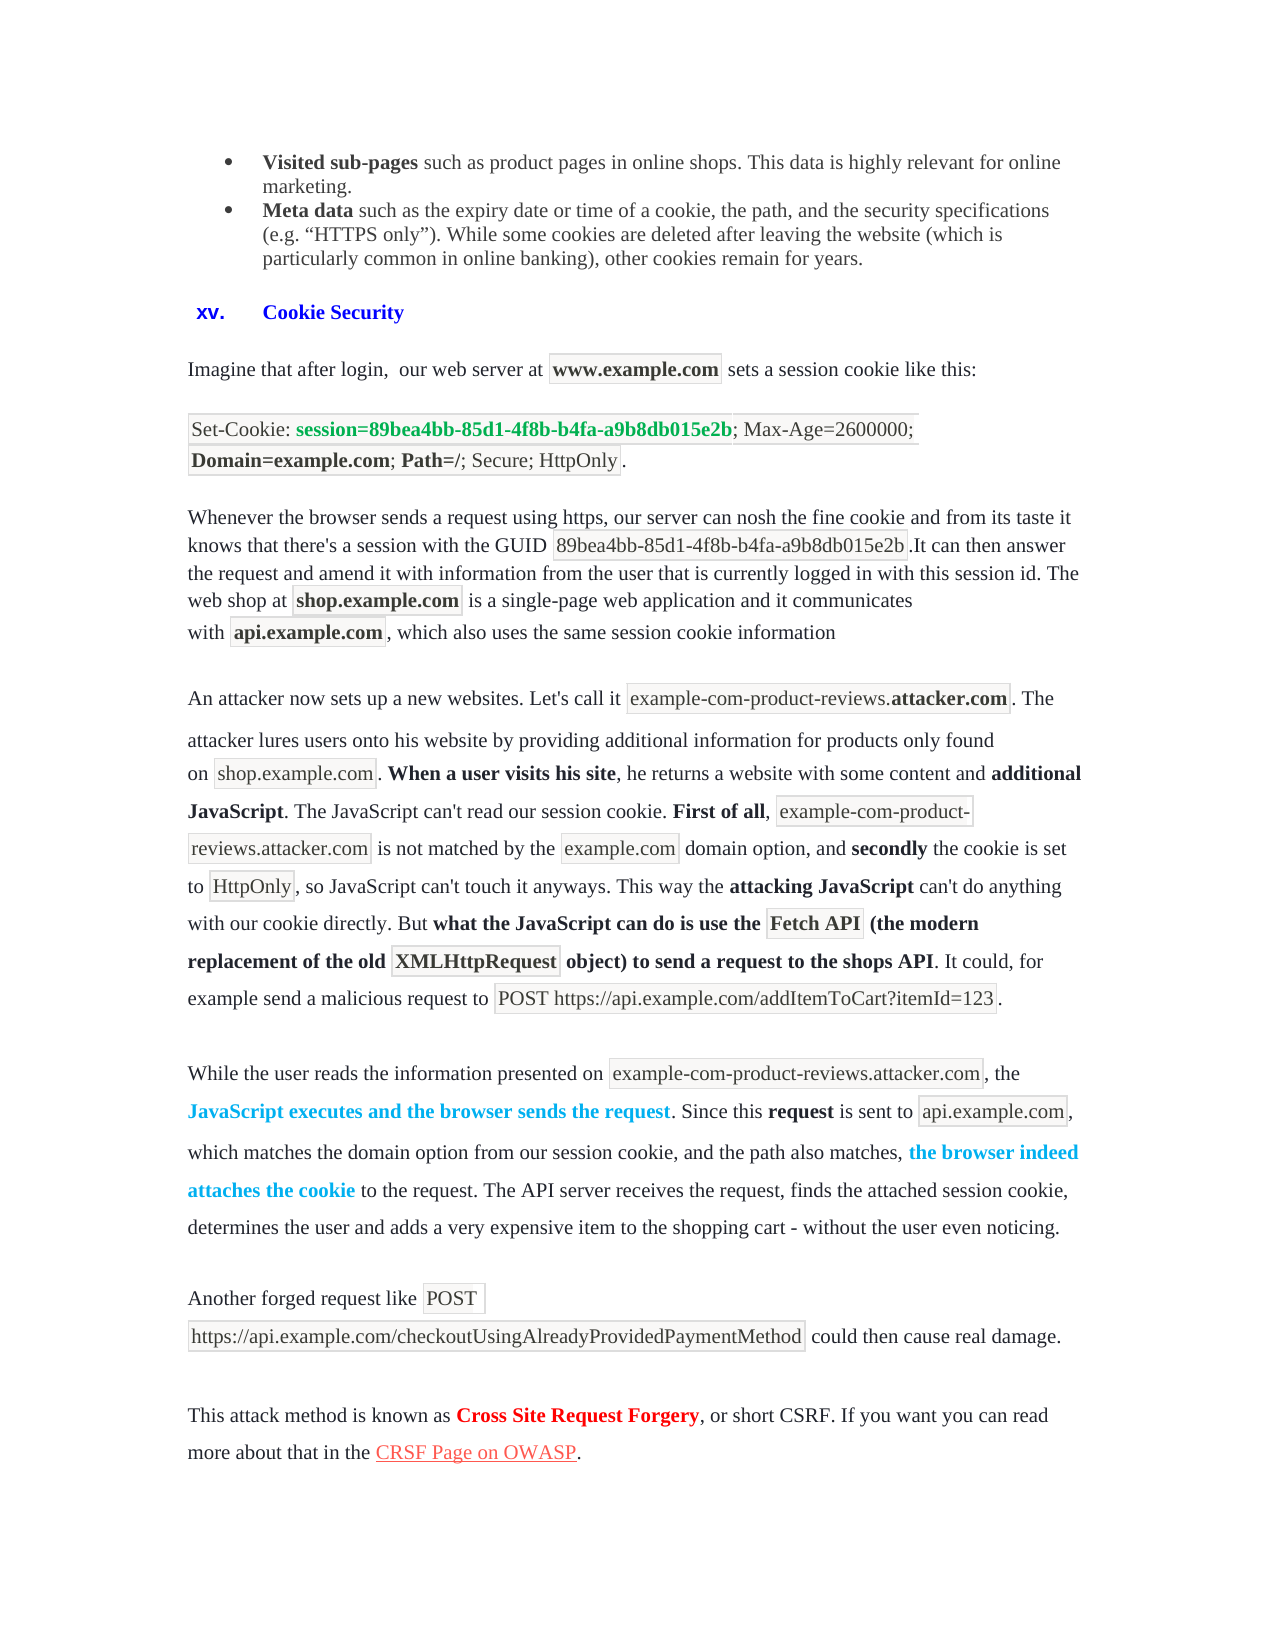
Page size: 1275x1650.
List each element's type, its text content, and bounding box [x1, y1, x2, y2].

text Whenever the browser sends a request using https, our server can nosh the fine cookie and from its taste it knows that there's a session with the GUID 89bea4bb-85d1-4f8b-b4fa-a9b8db015e2b.It can then answer the request and amend it with information from the user that is currently logged in with this session id. The web shop at shop.example.com is a single-page web application and it communicates with api.example.com, which also uses the same session cookie information [187, 511, 553, 597]
text An attacker now sets up a new websites. Let's call it example-com-product-reviews.attacker.com. The attacker lures users onto his website by providing additional information for products only found on shop.example.com. When a user visits his site, he returns a website with some content and additional JavaScript. The JavaScript can't read our session cookie. First of all, example-com-product-reviews.attacker.com is not matched by the example.com domain option, and secondly the cookie is set to HttpOnly, so JavaScript can't touch it anyways. This way the attacking JavaScript can't do anything with our cookie directly. But what the JavaScript can do is use the Fetch API (the modern replacement of the old XMLHttpRequest object) to send a request to the shops API. It could, for example send a malicious request to POST https://api.example.com/addItemToCart?itemId=123. [187, 677, 1087, 1014]
text This attack method is known as Cross Site Request Forgery, or short CSRF. If you want you can read more about that in the CRSF Page on OWASP. [187, 1389, 1087, 1464]
text Whenever the browser sends a request using https, our server can nosh the fine cookie and from its taste it knows that there's a session with the GUID 89bea4bb-85d1-4f8b-b4fa-a9b8db015e2b.It can then answer the request and amend it with information from the user that is currently logged in with this session id. The web shop at shop.example.com is a single-page web application and it communicates with api.example.com, which also uses the same session cookie information [386, 505, 1087, 647]
text Imagine that after login, our web server at www.example.com sets a session cookie like this: [722, 353, 1087, 384]
text While the user reads the information presented on example-com-product-reviews.attacker.com, the JavaScript executes and the browser sends the request. Since this request is sent to api.example.com, which matches the domain option from our session cookie, and the path also matches, the browser indeed attaches the cookie to the request. The API server receives the request, finds the attached session cookie, determines the user and adds a very expensive item to the shopping cart - without the user even noticing. [187, 1052, 1087, 1239]
list Cookie Security [225, 299, 1087, 324]
text Set-Cookie: session=89bea4bb-85d1-4f8b-b4fa-a9b8db015e2b; Max-Age=2600000; Domain=example.com; Path=/; Secure; HttpOnly. [621, 413, 1087, 476]
text Imagine that after login, our web server at www.example.com sets a session cookie like this: [187, 353, 549, 384]
text Another forged request like POST https://api.example.com/checkoutUsingAlreadyProvidedPaymentMethod could then cause real damage. [187, 1277, 1087, 1352]
list Meta data such as the expiry date or time of a cookie, the path, and the security specifications (e.g. “HTTPS only”). While some cookies are deleted after leaving the website (which is particularly common in online banking), other cookies remain for years. [225, 198, 1087, 270]
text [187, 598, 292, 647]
list Visited sub-pages such as product pages in online shops. This data is highly relevant for online marketing. [225, 150, 1087, 198]
